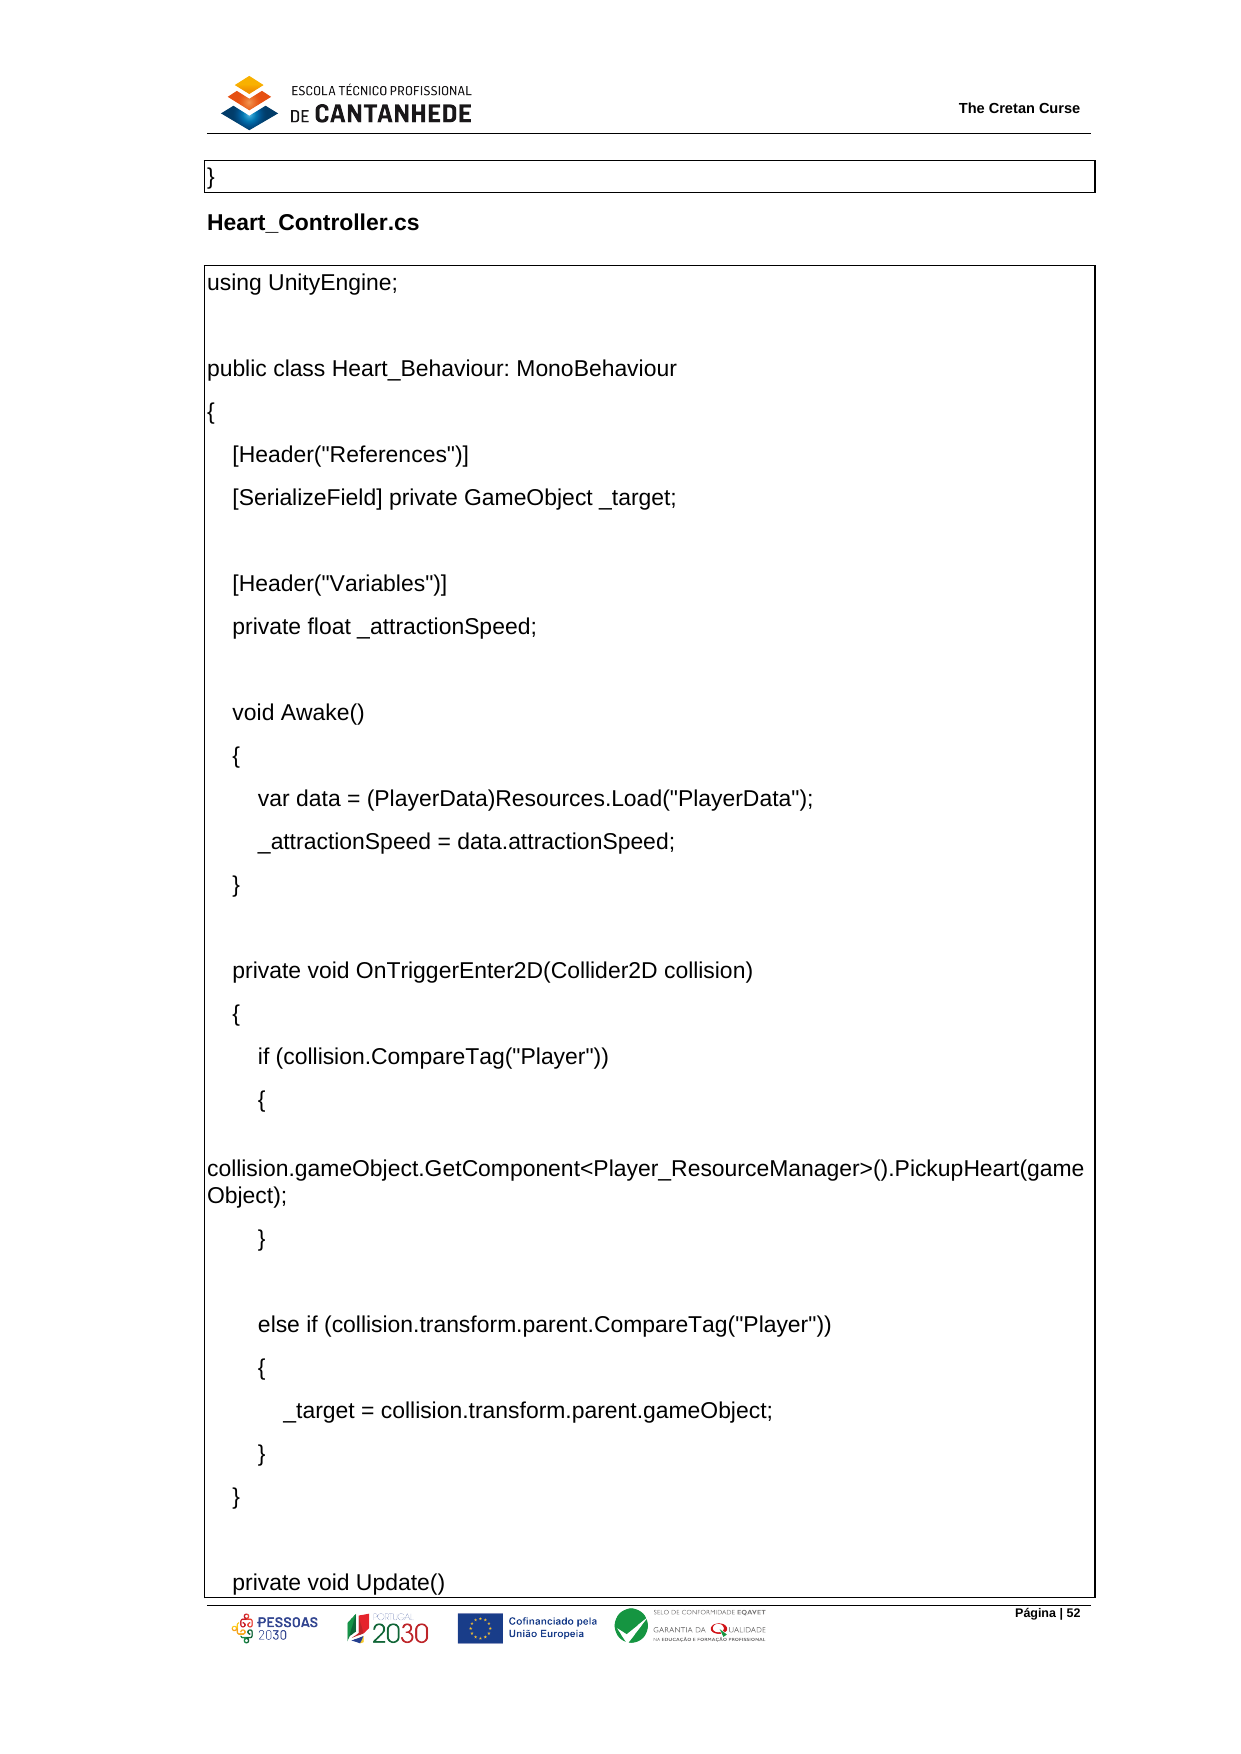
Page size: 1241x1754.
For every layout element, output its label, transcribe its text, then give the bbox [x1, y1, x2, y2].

text } [205, 1437, 1094, 1466]
text private void OnTriggerEnter2D(Collider2D collision) [205, 954, 1094, 983]
text { [205, 739, 1094, 768]
text } [205, 1222, 1094, 1251]
text _target = collision.transform.parent.gameObject; [205, 1394, 1094, 1423]
picture [218, 73, 475, 133]
text { [205, 1351, 1094, 1380]
text collision.gameObject.GetComponent<Player_ResourceManager>().PickupHeart(gameObject); [205, 1126, 1094, 1208]
text public class Heart_Behaviour: MonoBehaviour [205, 351, 1094, 381]
text Heart_Controller.cs [207, 209, 1092, 236]
text using UnityEngine; [205, 266, 1094, 295]
text } [205, 161, 1094, 192]
text [Header("Variables")] [205, 567, 1094, 596]
text void Awake() [205, 696, 1094, 725]
text } [205, 1480, 1094, 1509]
text } [205, 868, 1094, 897]
picture [218, 1606, 608, 1654]
text [SerializeField] private GameObject _target; [205, 481, 1094, 510]
text { [205, 997, 1094, 1026]
picture [614, 1608, 766, 1643]
text private float _attractionSpeed; [205, 609, 1094, 639]
text else if (collision.transform.parent.CompareTag("Player")) [205, 1308, 1094, 1337]
text { [205, 394, 1094, 424]
text { [205, 1083, 1094, 1112]
text [Header("References")] [205, 437, 1094, 467]
text private void Update() [205, 1566, 1094, 1597]
text _attractionSpeed = data.attractionSpeed; [205, 825, 1094, 854]
text var data = (PlayerData)Resources.Load("PlayerData"); [205, 782, 1094, 811]
text if (collision.CompareTag("Player")) [205, 1040, 1094, 1069]
